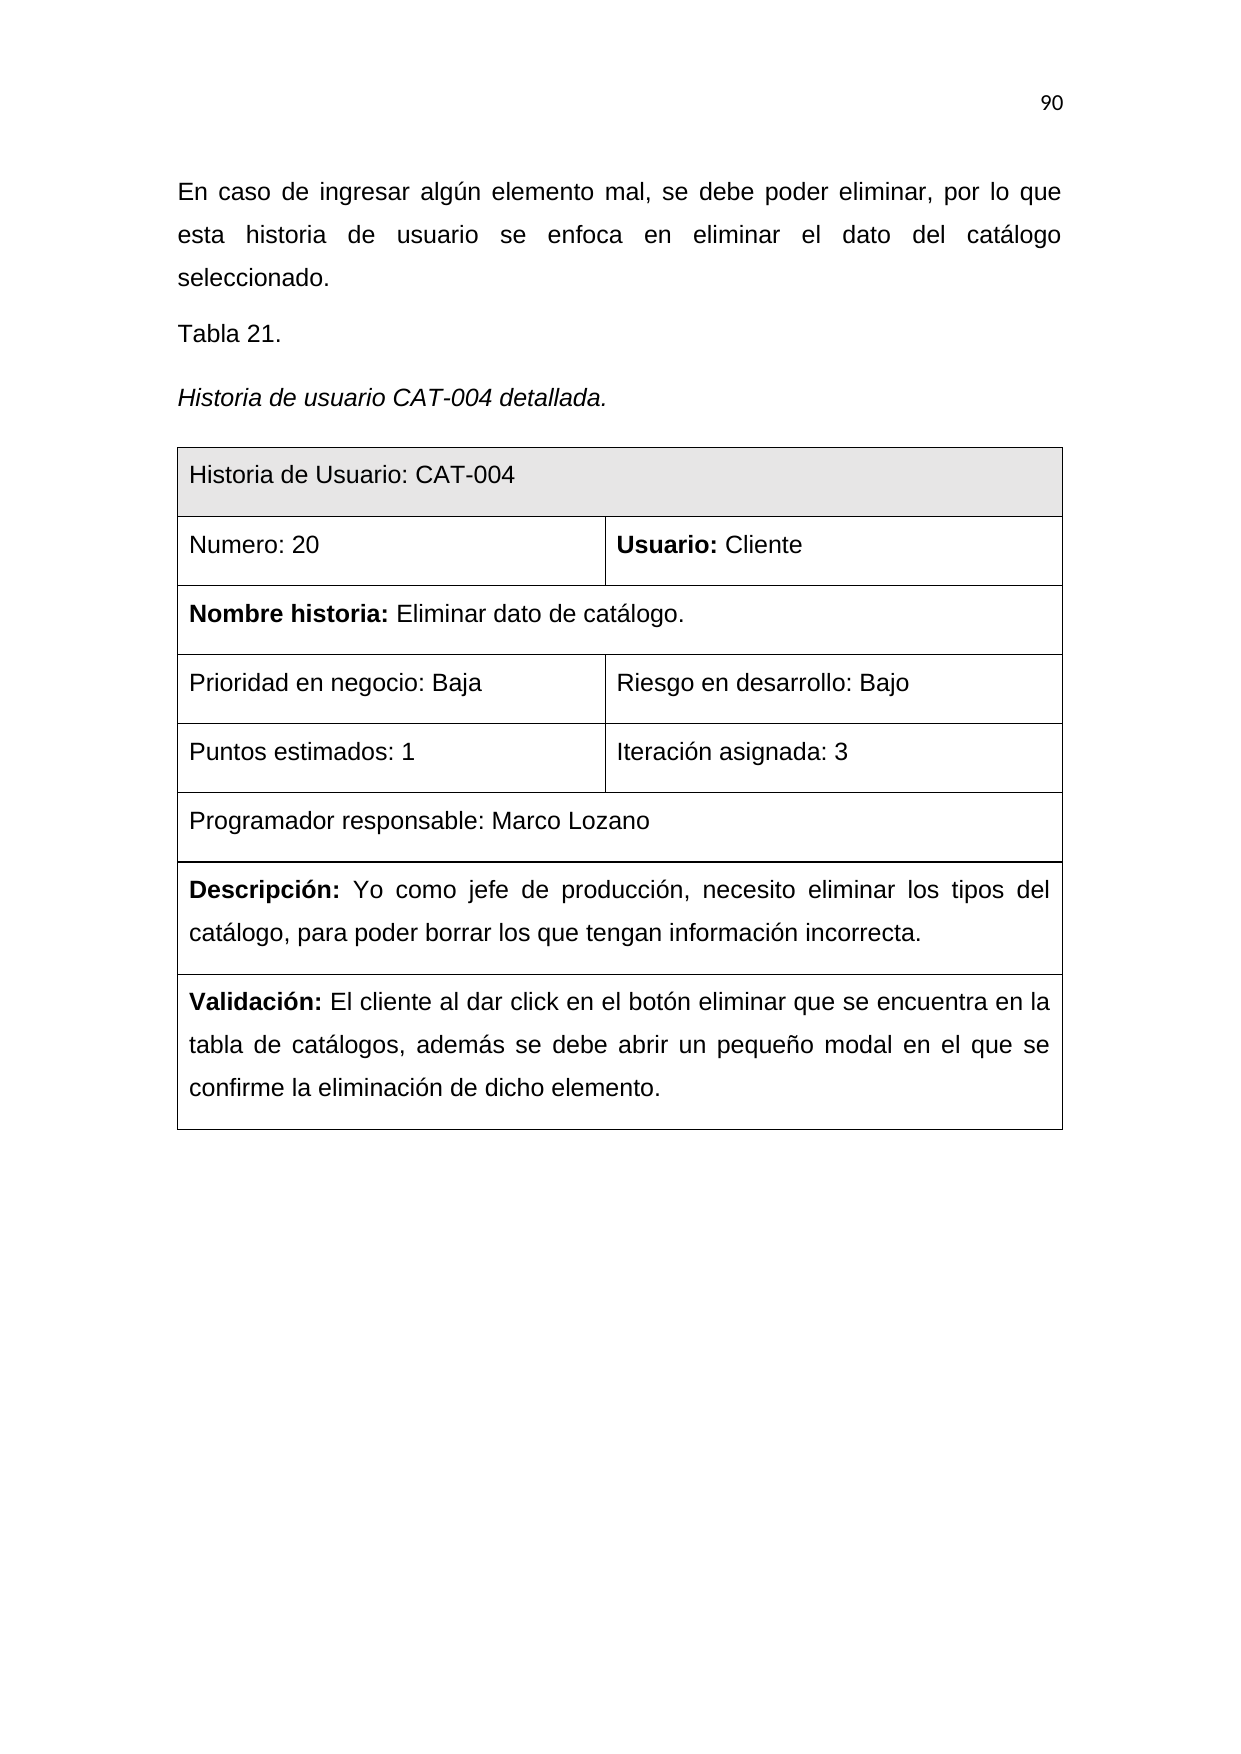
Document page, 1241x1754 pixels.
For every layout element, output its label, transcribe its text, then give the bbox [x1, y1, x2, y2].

table_cell Usuario: Cliente [606, 517, 1062, 585]
table_cell Descripción: Yo como jefe de producción, necesito eliminar los tipos del catálogo, para poder borrar los que tengan información incorrecta. [178, 863, 1062, 973]
table_cell Nombre historia: Eliminar dato de catálogo. [178, 586, 1062, 654]
table_cell Iteración asignada: 3 [606, 724, 1062, 792]
table_cell Puntos estimados: 1 [178, 724, 605, 792]
table_cell Riesgo en desarrollo: Bajo [606, 655, 1062, 723]
table_cell Programador responsable: Marco Lozano [178, 793, 1062, 861]
text En caso de ingresar algún elemento mal, se debe poder eliminar, por lo que esta historia de usuario se enfoca en eliminar el dato del catálogo seleccionado. [177, 177, 1063, 292]
text Tabla 21. [177, 319, 1063, 348]
table_cell Validación: El cliente al dar click en el botón eliminar que se encuentra en la tabla de catálogos, además se debe abrir un pequeño modal en el que se confirme la eliminación de dicho elemento. [178, 975, 1062, 1129]
text Historia de usuario CAT-004 detallada. [177, 383, 1063, 412]
table_cell Numero: 20 [178, 517, 605, 585]
table_cell Prioridad en negocio: Baja [178, 655, 605, 723]
table_header Historia de Usuario: CAT-004 [178, 448, 1062, 516]
